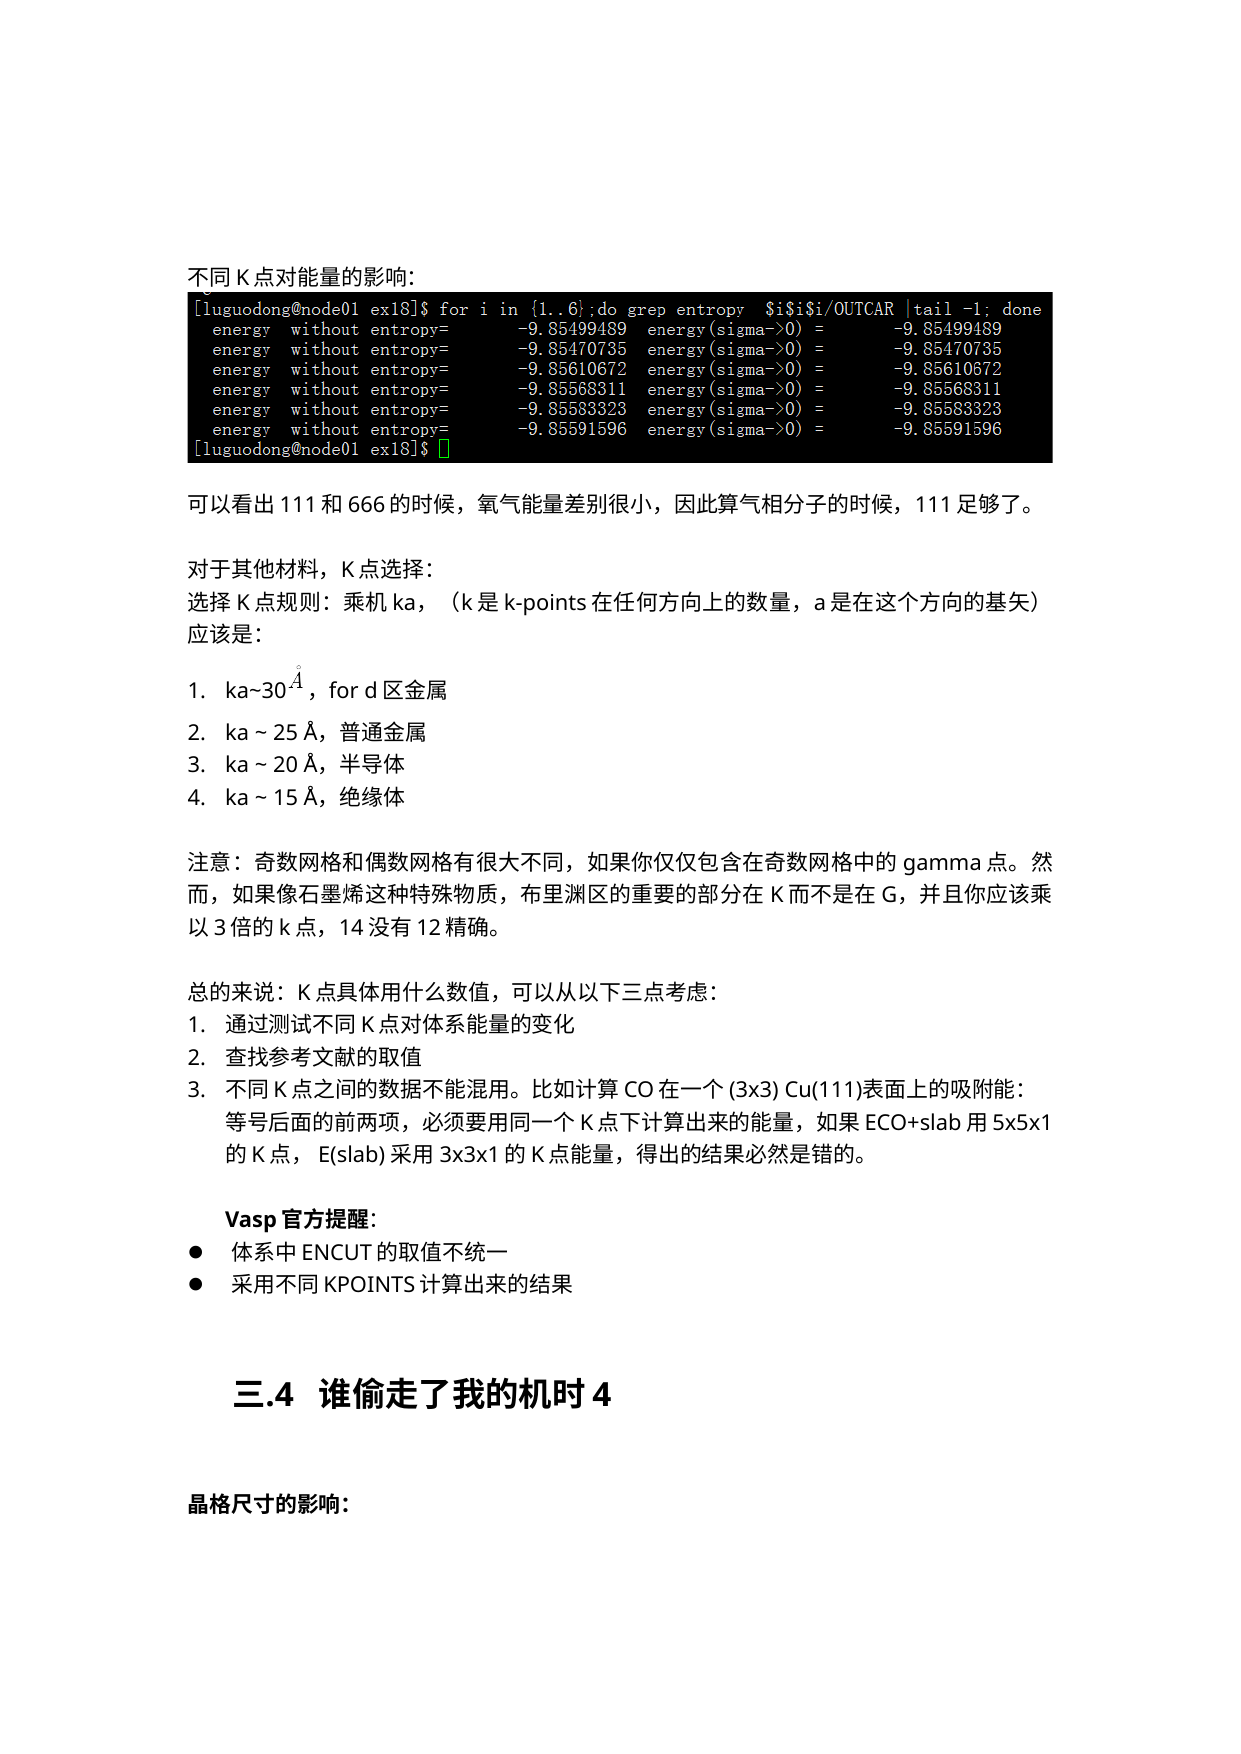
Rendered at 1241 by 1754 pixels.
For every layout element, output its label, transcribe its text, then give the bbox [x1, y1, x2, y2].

text 不同K点对能量的影响： [187, 259, 1053, 292]
list ka ~ 15 Å，绝缘体 [187, 779, 1053, 812]
text 对于其他材料，K点选择： [187, 552, 1053, 584]
text 注意：奇数网格和偶数网格有很大不同，如果你仅仅包含在奇数网格中的gamma点。然而，如果像石墨烯这种特殊物质，布里渊区的重要的部分在K而不是在G，并且你应该乘以3倍的k点，14没有12精确。 [187, 844, 1053, 942]
text 选择K点规则：乘机ka，（k是k-points在任何方向上的数量，a是在这个方向的基矢）应该是： [187, 584, 1053, 649]
list 采用不同KPOINTS计算出来的结果 [187, 1267, 1053, 1299]
list ka ~ 25 Å，普通金属 [187, 714, 1053, 747]
text 可以看出111和666的时候，氧气能量差别很小，因此算气相分子的时候，111足够了。 [187, 487, 1053, 519]
list 不同K点之间的数据不能混用。比如计算CO在一个 (3x3) Cu(111)表面上的吸附能： [187, 1072, 1053, 1104]
list 等号后面的前两项，必须要用同一个K点下计算出来的能量，如果ECO+slab用5x5x1 的K点， E(slab) 采用 3x3x1的K点能量，得出的结果必然是错的。 [225, 1104, 1053, 1169]
list ka~30，for d区金属 [187, 649, 1053, 714]
list 体系中ENCUT的取值不统一 [187, 1234, 1053, 1267]
list 查找参考文献的取值 [187, 1039, 1053, 1072]
list ka ~ 20 Å，半导体 [187, 747, 1053, 779]
subtitle 谁偷走了我的机时4 [232, 1359, 1053, 1424]
list 通过测试不同K点对体系能量的变化 [187, 1007, 1053, 1039]
text 总的来说：K点具体用什么数值，可以从以下三点考虑： [187, 974, 1053, 1007]
text 晶格尺寸的影响： [187, 1486, 1053, 1519]
list Vasp官方提醒： [225, 1202, 1053, 1234]
